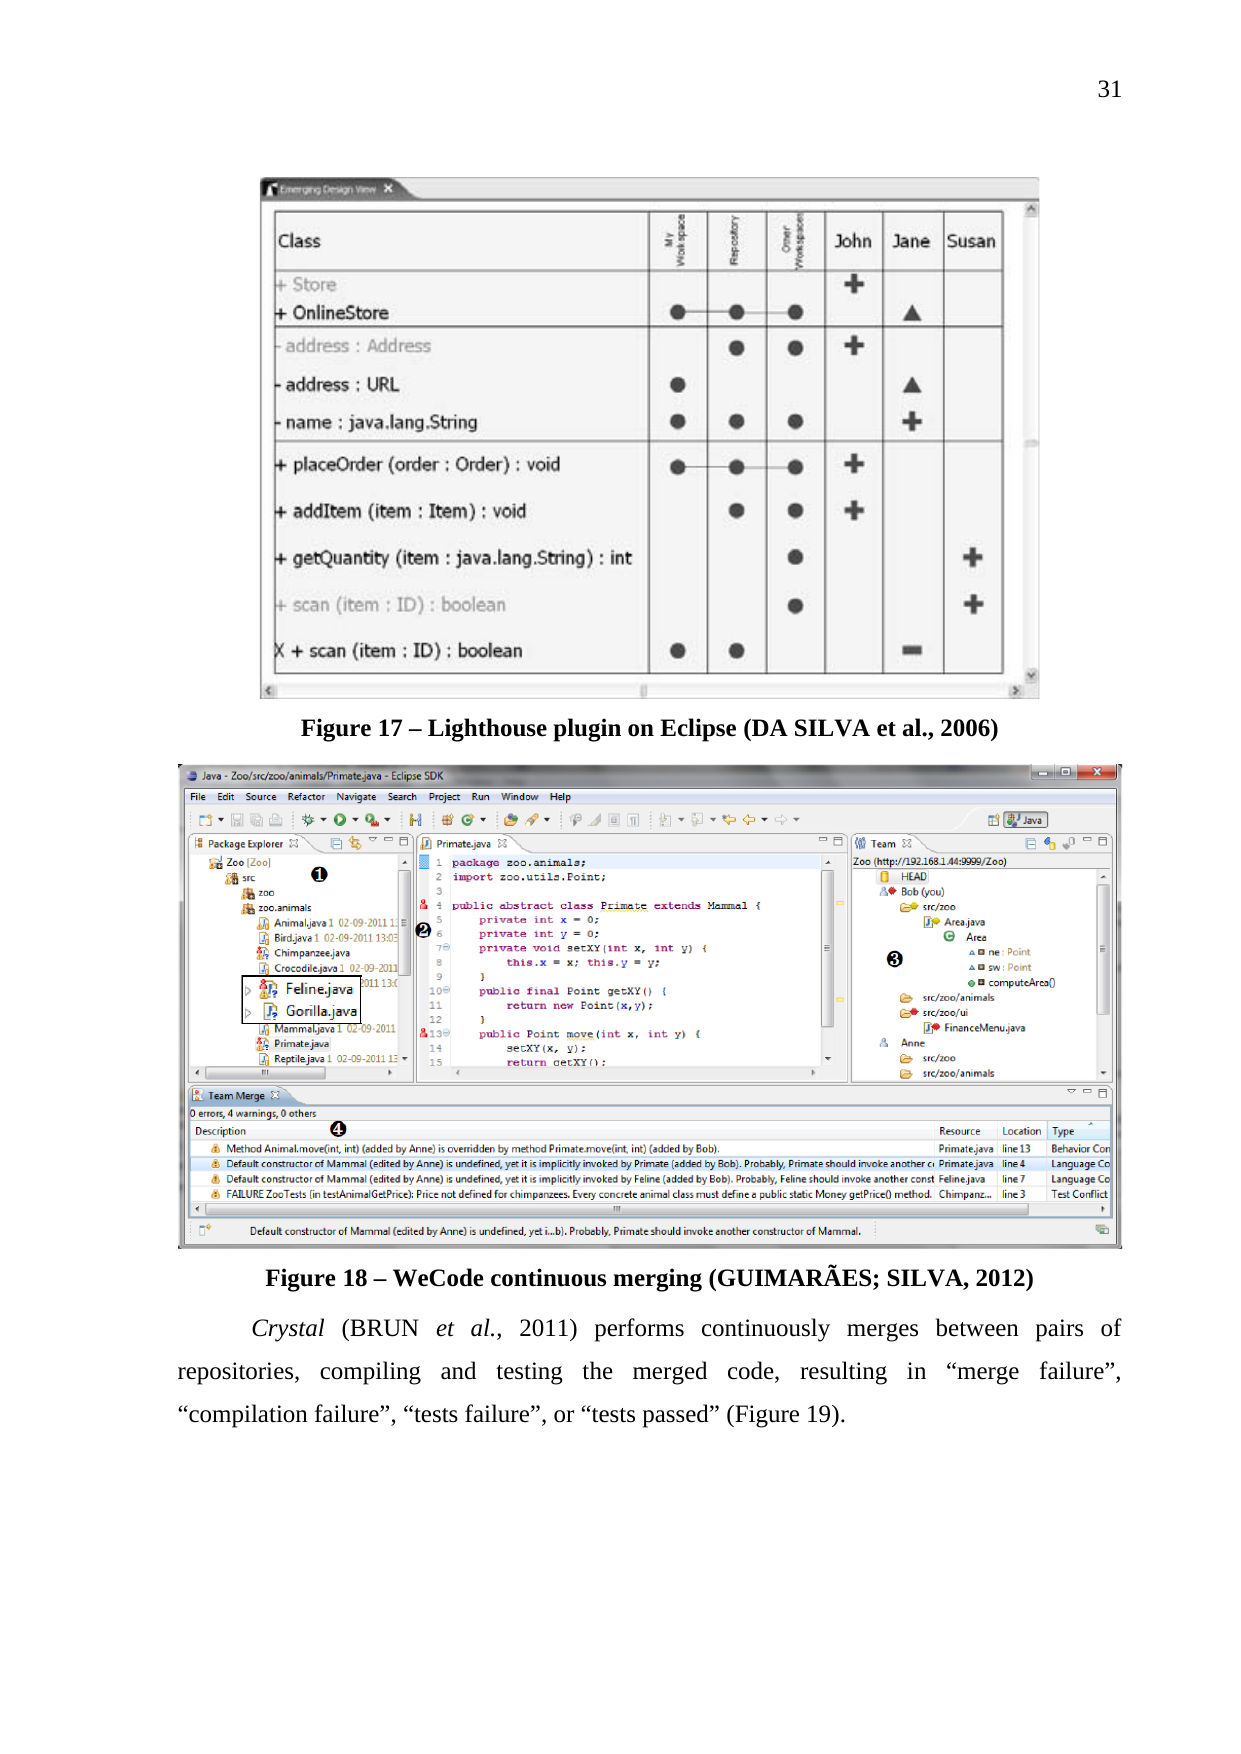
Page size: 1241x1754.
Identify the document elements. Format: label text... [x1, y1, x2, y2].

text Figure 18 – WeCode continuous merging (GUIMARÃES; SILVA, 2012) [177, 1263, 1122, 1292]
text Figure 17 – Lighthouse plugin on Eclipse (DA SILVA et al., 2006) [177, 713, 1122, 742]
picture [177, 763, 1123, 1249]
text Crystal (BRUN et al., 2011) performs continuously merges between pairs of repositories, compiling and testing the merged code, resulting in “merge failure”, “compilation failure”, “tests failure”, or “tests passed” (Figure 19). [177, 1313, 1122, 1428]
